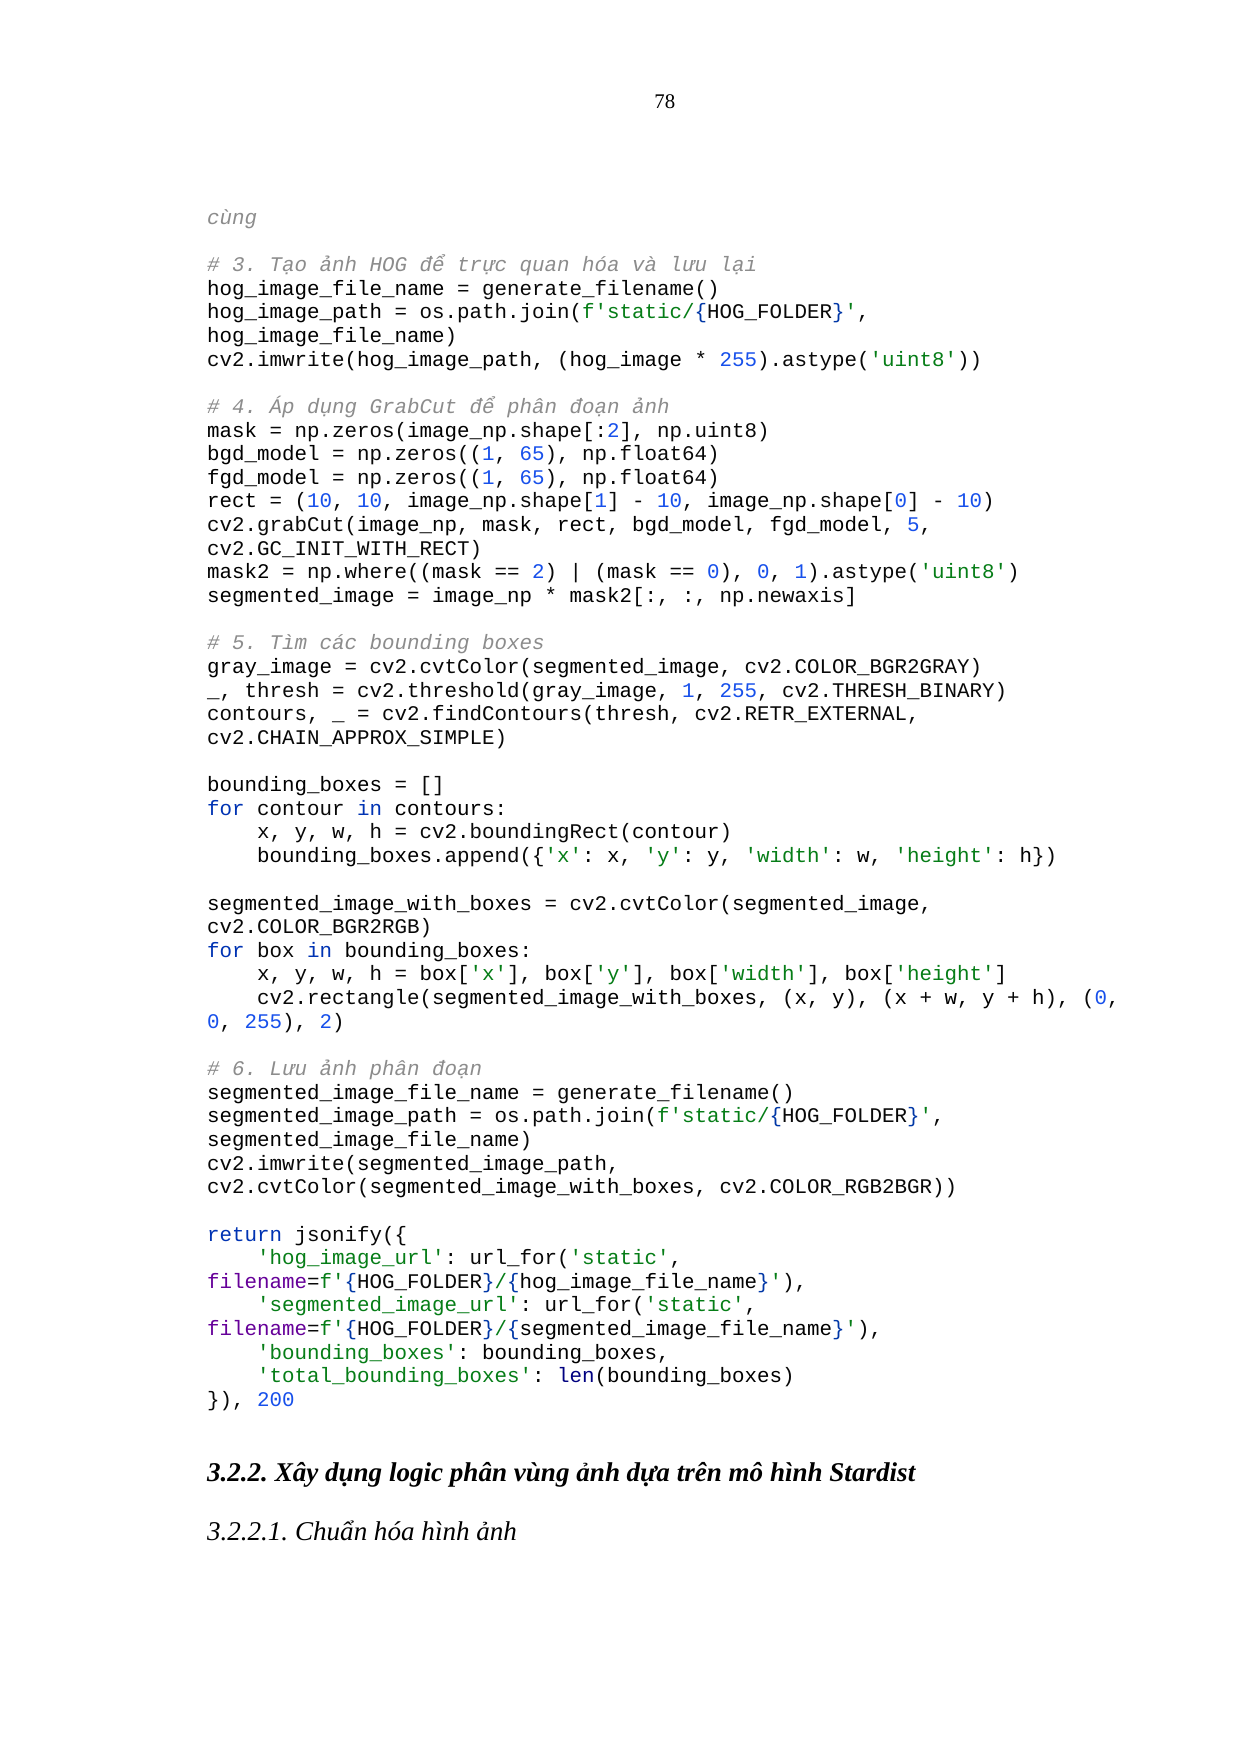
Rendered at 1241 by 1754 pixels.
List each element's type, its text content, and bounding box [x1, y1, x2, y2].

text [207, 207, 1122, 1413]
subtitle 3.2.2. Xây dụng logic phân vùng ảnh dựa trên mô hình Stardist [207, 1456, 1122, 1487]
subtitle 3.2.2.1. Chuẩn hóa hình ảnh [207, 1516, 1122, 1547]
